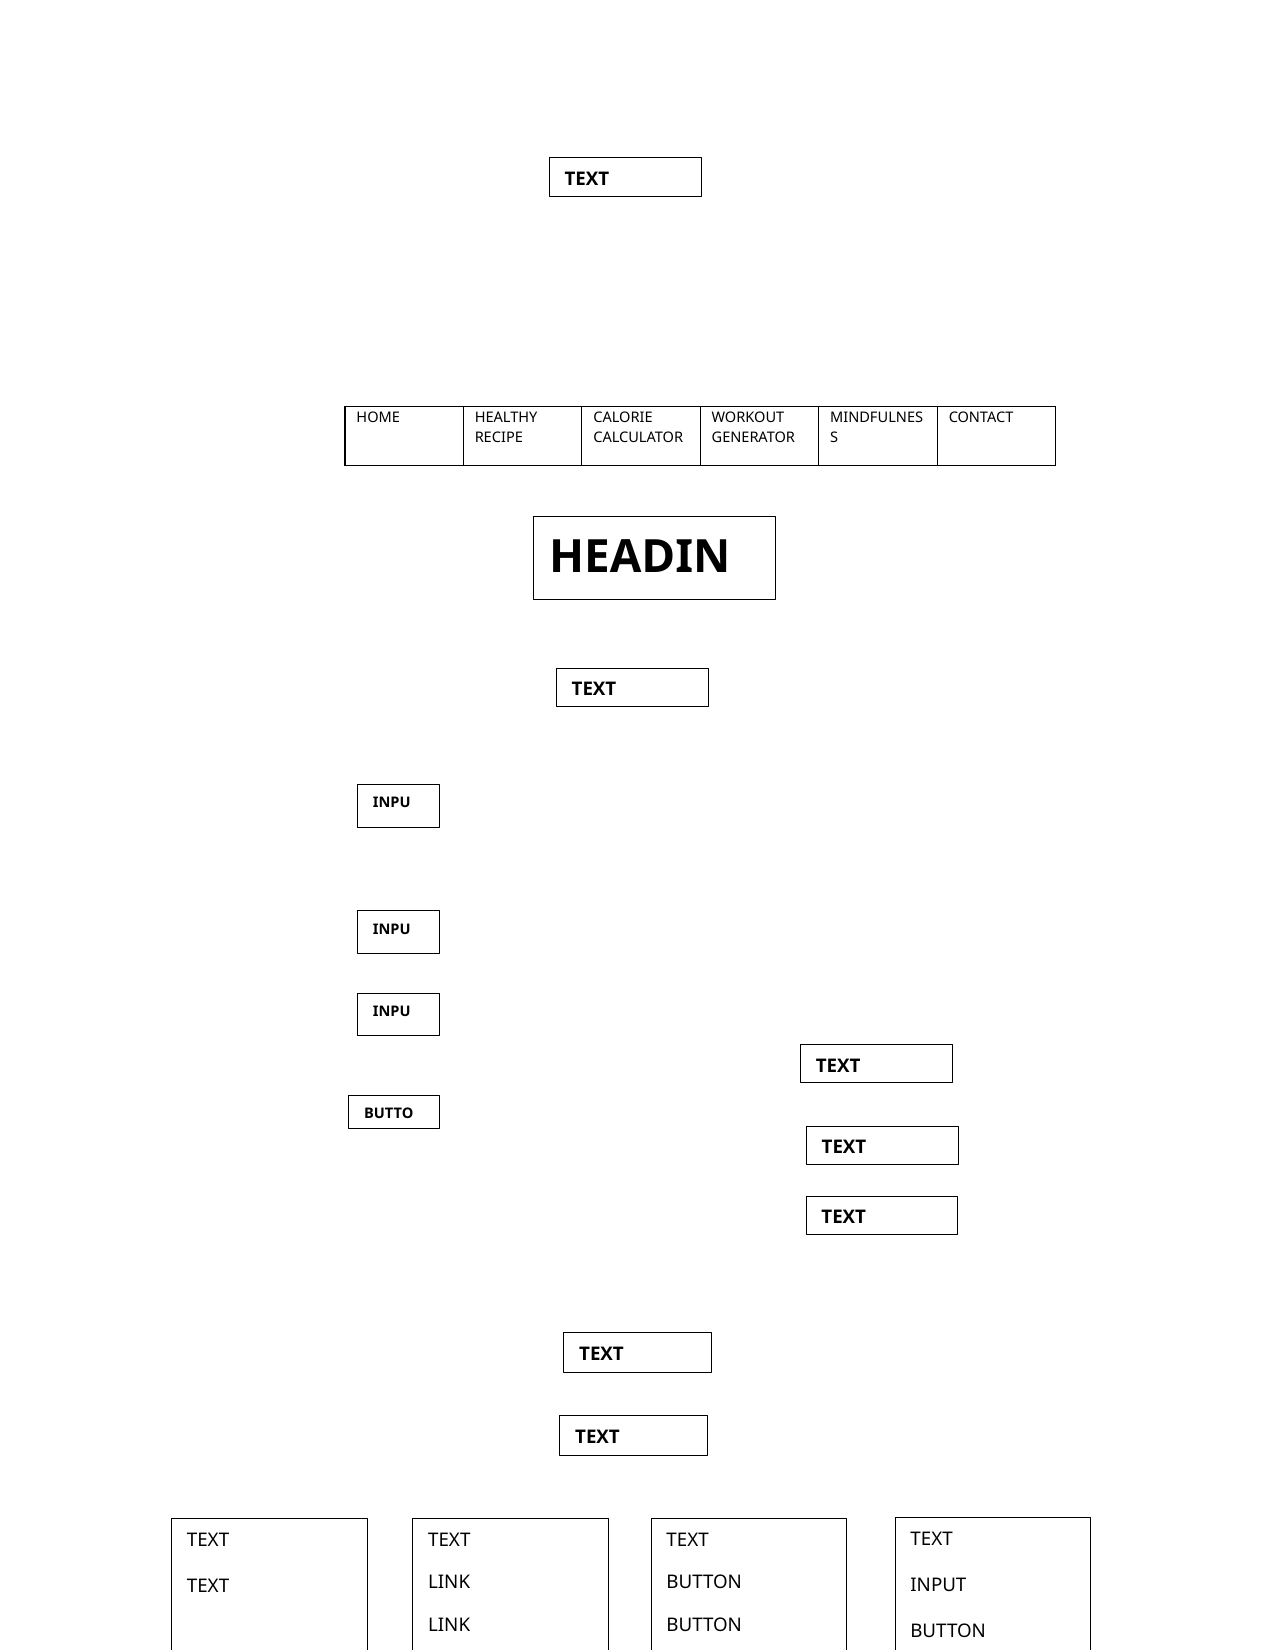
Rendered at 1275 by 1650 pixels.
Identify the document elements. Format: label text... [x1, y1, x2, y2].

table_header WORKOUT GENERATOR [701, 407, 818, 465]
table_header HOME [346, 407, 463, 465]
table_header CONTACT [938, 407, 1055, 465]
table_header CALORIE CALCULATOR [582, 407, 700, 465]
table_header HEALTHY RECIPE [464, 407, 581, 465]
table_header MINDFULNESS [819, 407, 937, 465]
